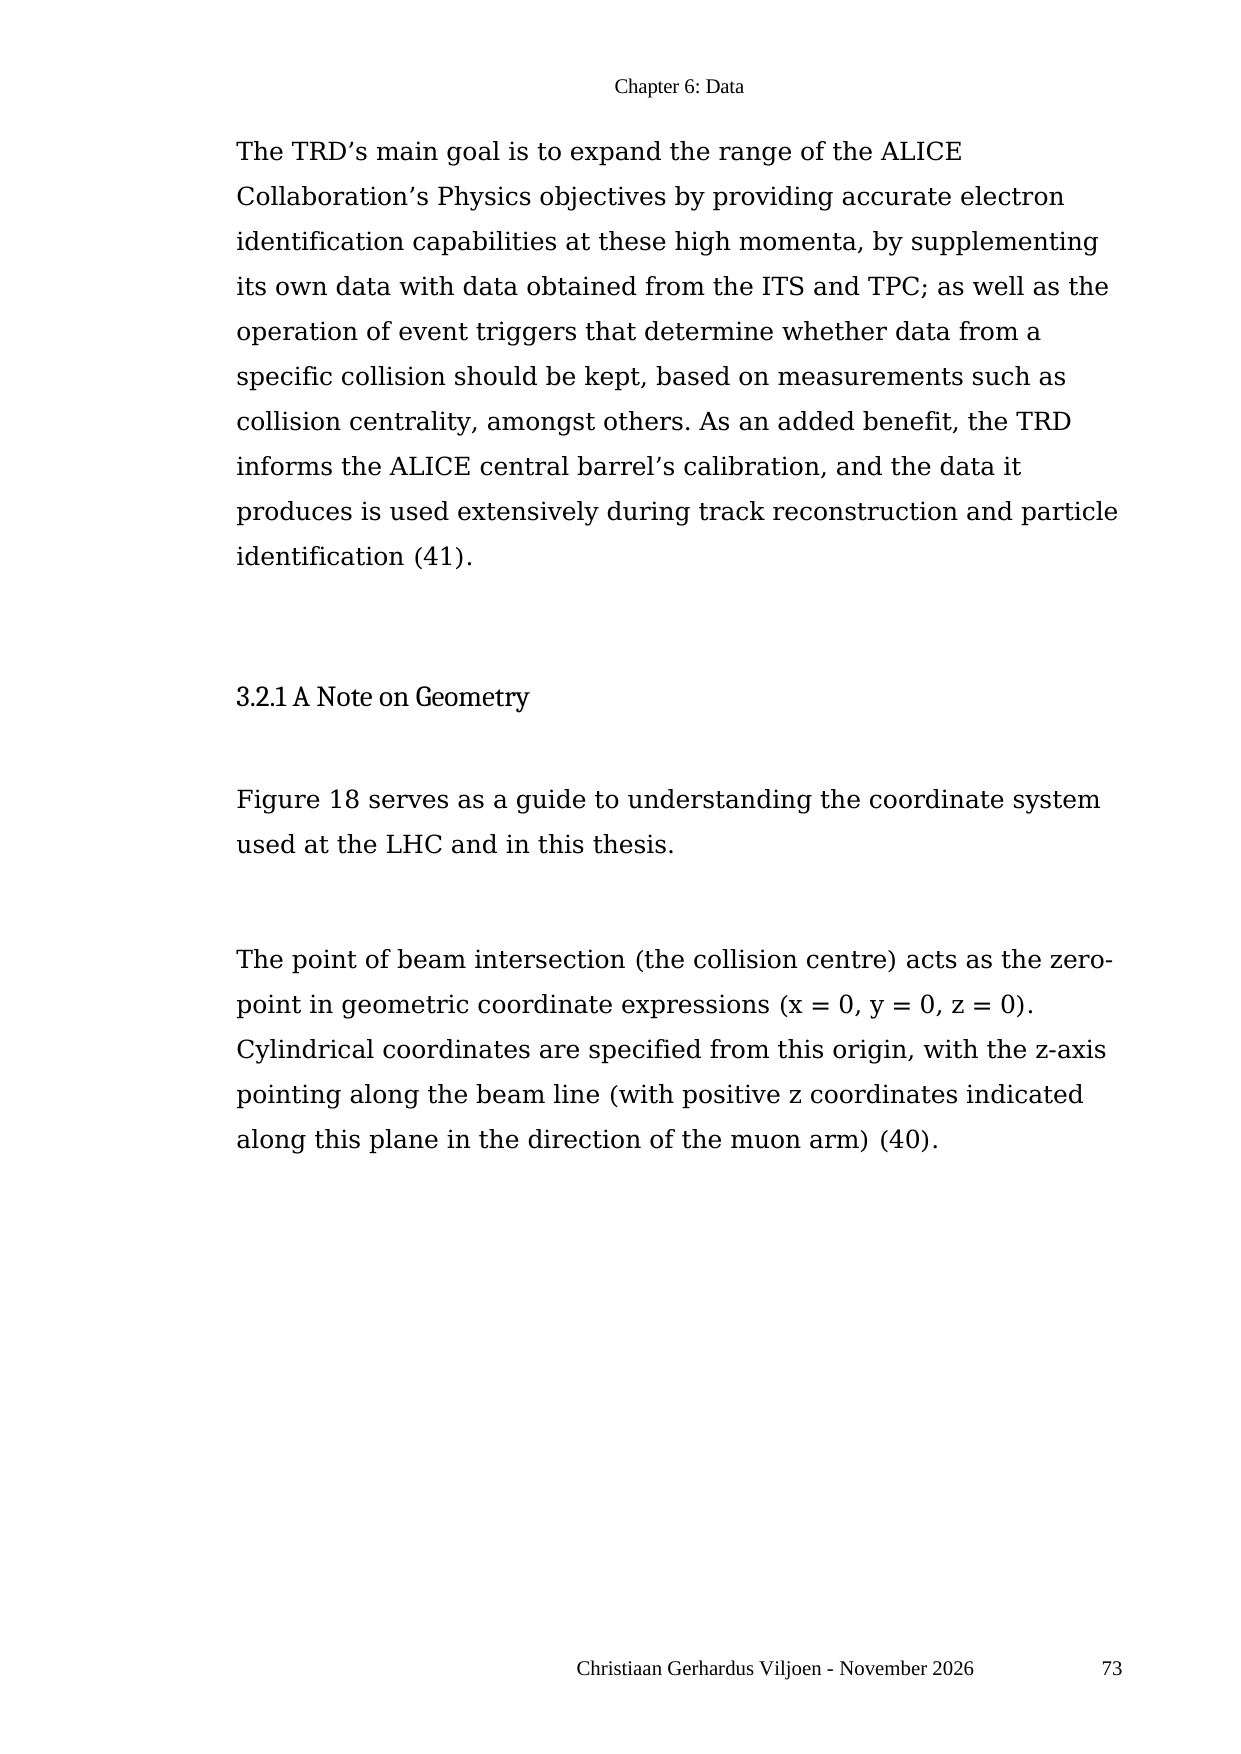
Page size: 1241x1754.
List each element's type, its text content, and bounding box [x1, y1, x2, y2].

subtitle A Note on Geometry [236, 680, 1122, 714]
text The point of beam intersection (the collision centre) acts as the zero-point in geometric coordinate expressions (x = 0, y = 0, z = 0). Cylindrical coordinates are specified from this origin, with the z-axis pointing along the beam line (with positive z coordinates indicated along this plane in the direction of the muon arm) . [236, 944, 1122, 1154]
text Figure 18 serves as a guide to understanding the coordinate system used at the LHC and in this thesis. [236, 784, 1122, 859]
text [236, 135, 1122, 570]
